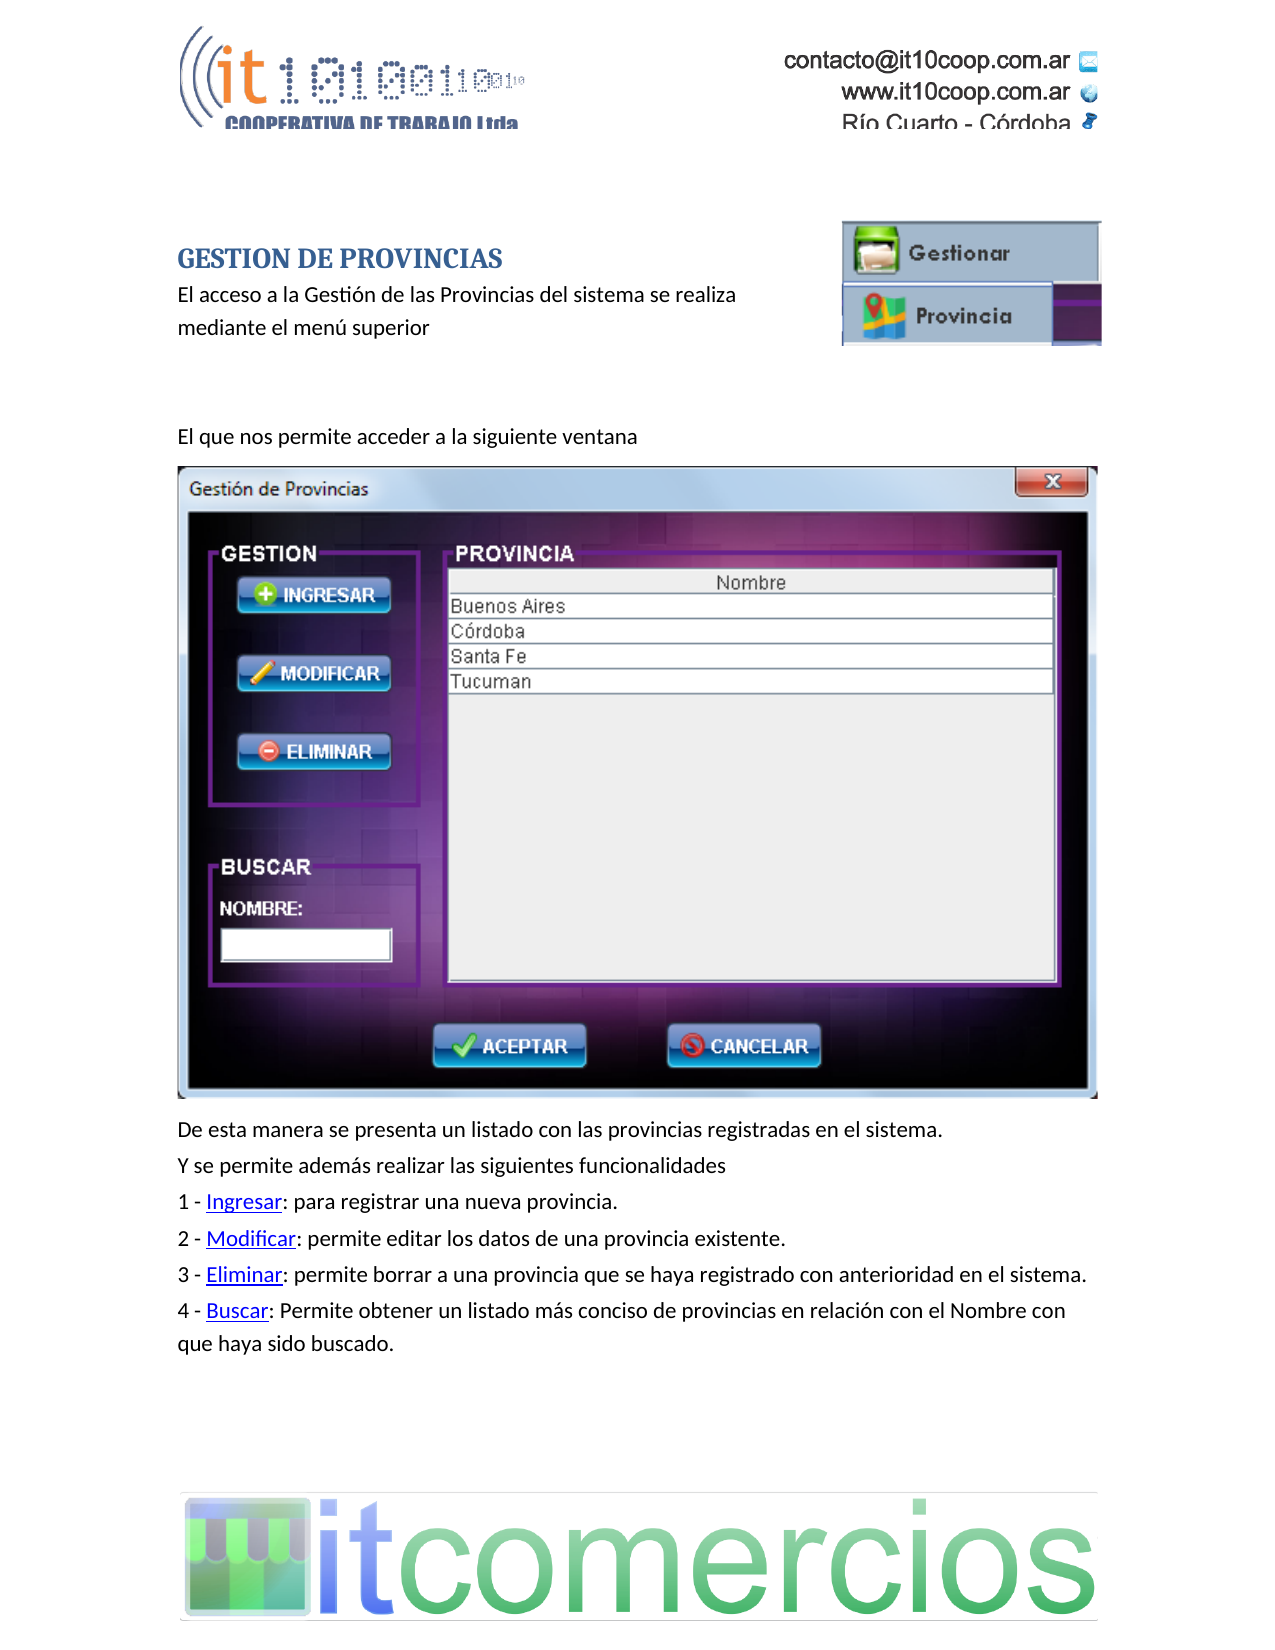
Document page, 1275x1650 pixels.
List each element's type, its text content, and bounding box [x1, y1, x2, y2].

text 4 - Buscar: Permite obtener un listado más conciso de provincias en relación con el Nombre con que haya sido buscado. [177, 1297, 1098, 1357]
text Y se permite además realizar las siguientes funcionalidades [177, 1151, 1098, 1179]
picture [177, 466, 1098, 1099]
text 2 - Modificar: permite editar los datos de una provincia existente. [177, 1224, 1098, 1252]
text 1 - Ingresar: para registrar una nueva provincia. [177, 1187, 1098, 1216]
picture [178, 25, 1096, 129]
text El acceso a la Gestión de las Provincias del sistema se realiza mediante el menú superior [177, 281, 841, 341]
picture [841, 220, 1102, 346]
subtitle GESTION DE PROVINCIAS [177, 242, 841, 276]
text De esta manera se presenta un listado con las provincias registradas en el sistema. [177, 1115, 1098, 1143]
text 3 - Eliminar: permite borrar a una provincia que se haya registrado con anterioridad en el sistema. [177, 1260, 1098, 1288]
picture [178, 1487, 1096, 1622]
text El que nos permite acceder a la siguiente ventana [177, 422, 1098, 450]
